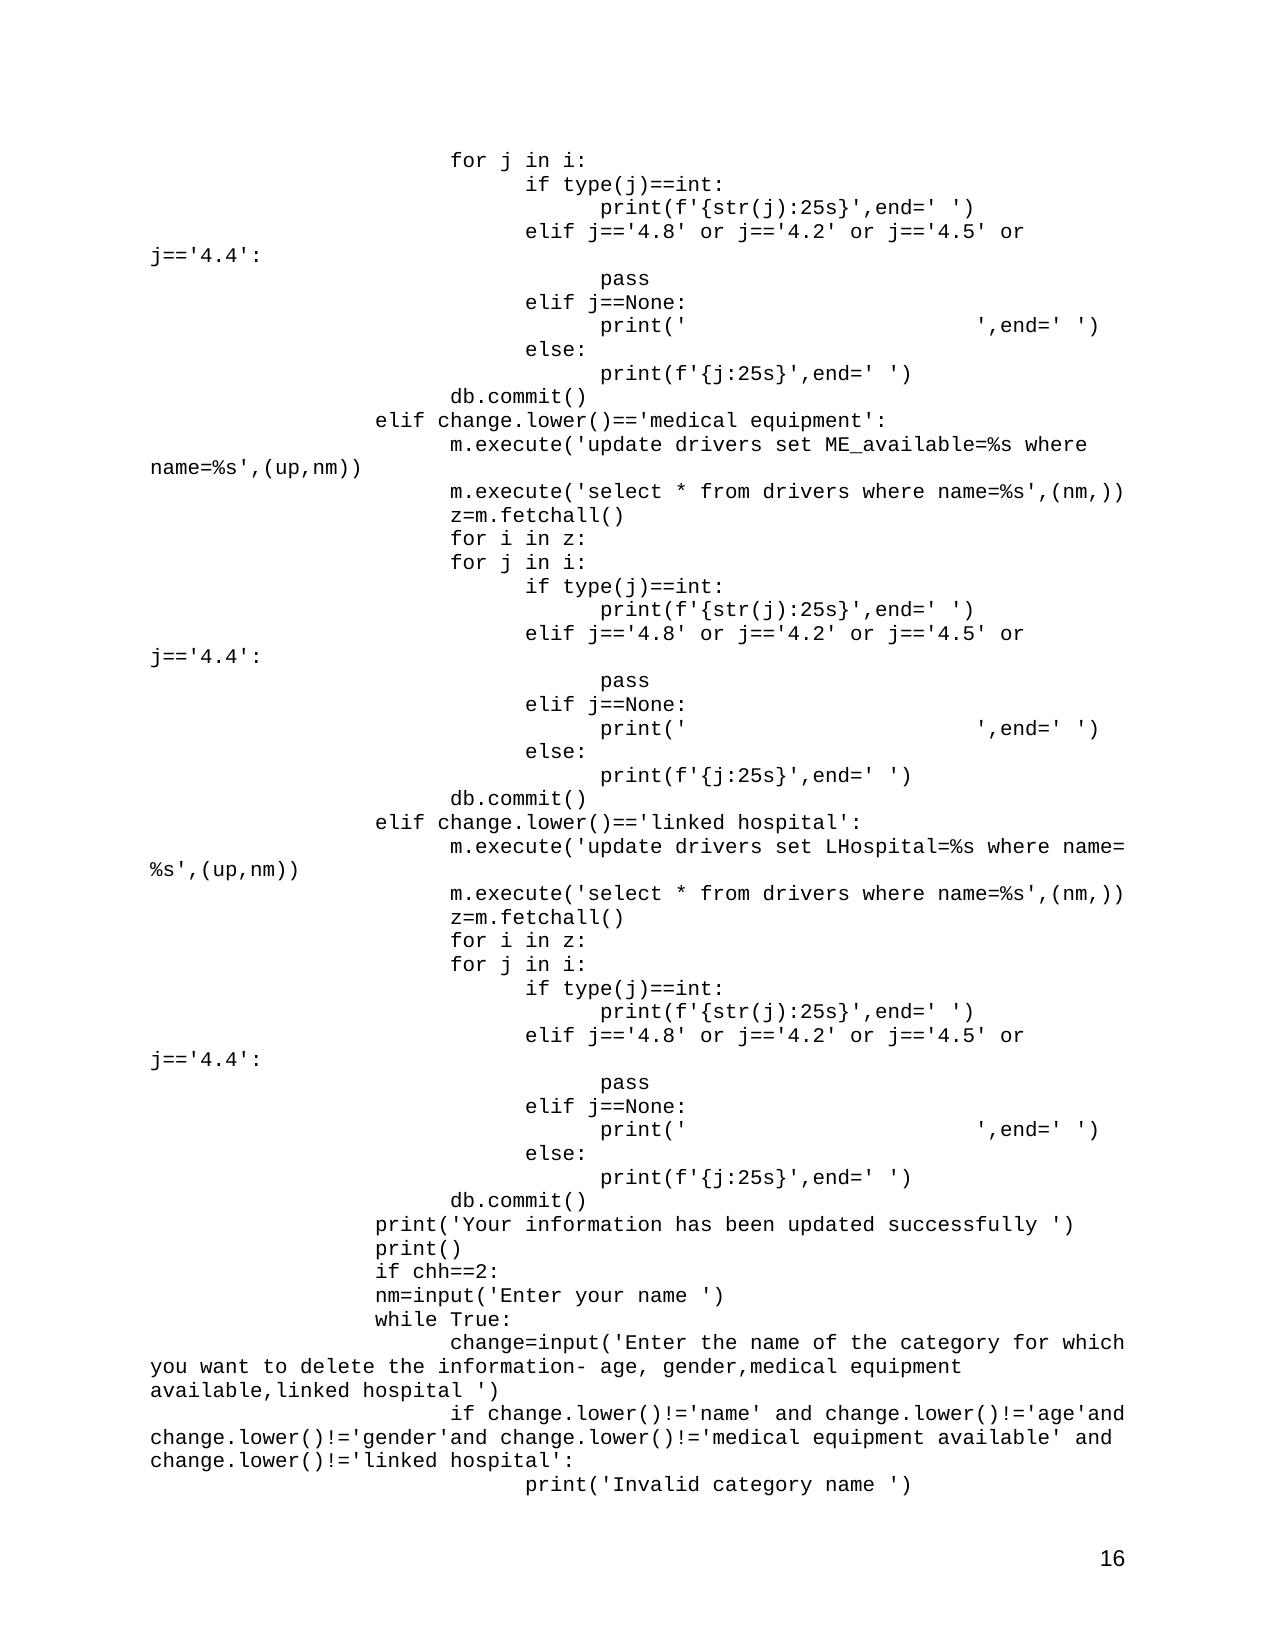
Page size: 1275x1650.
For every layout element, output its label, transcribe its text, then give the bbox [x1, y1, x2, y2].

text elif change.lower()=='linked hospital': [150, 812, 1125, 836]
text for i in z: [150, 528, 1125, 552]
text else: [150, 1143, 1125, 1167]
text z=m.fetchall() [150, 907, 1125, 930]
text elif j=='4.8' or j=='4.2' or j=='4.5' or j=='4.4': [150, 221, 1125, 268]
text print(f'{str(j):25s}',end=' ') [150, 599, 1125, 623]
text db.commit() [150, 788, 1125, 812]
text print(f'{j:25s}',end=' ') [150, 363, 1125, 386]
text print(' ',end=' ') [150, 717, 1125, 741]
text pass [150, 670, 1125, 694]
text else: [150, 741, 1125, 765]
text print() [150, 1238, 1125, 1261]
text pass [150, 268, 1125, 292]
text change=input('Enter the name of the category for which you want to delete the information- age, gender,medical equipment available,linked hospital ') [150, 1332, 1125, 1403]
text nm=input('Enter your name ') [150, 1285, 1125, 1309]
text m.execute('update drivers set LHospital=%s where name=%s',(up,nm)) [150, 836, 1125, 883]
text db.commit() [150, 1190, 1125, 1214]
text print(f'{str(j):25s}',end=' ') [150, 197, 1125, 221]
text print('Invalid category name ') [150, 1474, 1125, 1498]
text print(f'{j:25s}',end=' ') [150, 1167, 1125, 1190]
text if type(j)==int: [150, 174, 1125, 197]
text elif j=='4.8' or j=='4.2' or j=='4.5' or j=='4.4': [150, 1025, 1125, 1072]
text elif j==None: [150, 1096, 1125, 1119]
text for i in z: [150, 930, 1125, 954]
text else: [150, 339, 1125, 363]
text elif j==None: [150, 694, 1125, 717]
text m.execute('select * from drivers where name=%s',(nm,)) [150, 883, 1125, 907]
text while True: [150, 1309, 1125, 1332]
text print(' ',end=' ') [150, 1119, 1125, 1143]
text print(' ',end=' ') [150, 316, 1125, 339]
text elif change.lower()=='medical equipment': [150, 410, 1125, 434]
text if type(j)==int: [150, 978, 1125, 1001]
text for j in i: [150, 150, 1125, 174]
text for j in i: [150, 552, 1125, 576]
text print(f'{j:25s}',end=' ') [150, 765, 1125, 788]
text print(f'{str(j):25s}',end=' ') [150, 1001, 1125, 1025]
text elif j==None: [150, 292, 1125, 316]
text if chh==2: [150, 1261, 1125, 1285]
text m.execute('select * from drivers where name=%s',(nm,)) [150, 481, 1125, 505]
text if change.lower()!='name' and change.lower()!='age'and change.lower()!='gender'and change.lower()!='medical equipment available' and change.lower()!='linked hospital': [150, 1403, 1125, 1474]
text print('Your information has been updated successfully ') [150, 1214, 1125, 1238]
text for j in i: [150, 954, 1125, 978]
text elif j=='4.8' or j=='4.2' or j=='4.5' or j=='4.4': [150, 623, 1125, 670]
text z=m.fetchall() [150, 505, 1125, 528]
text pass [150, 1072, 1125, 1096]
text m.execute('update drivers set ME_available=%s where name=%s',(up,nm)) [150, 434, 1125, 481]
text if type(j)==int: [150, 576, 1125, 599]
text db.commit() [150, 386, 1125, 410]
